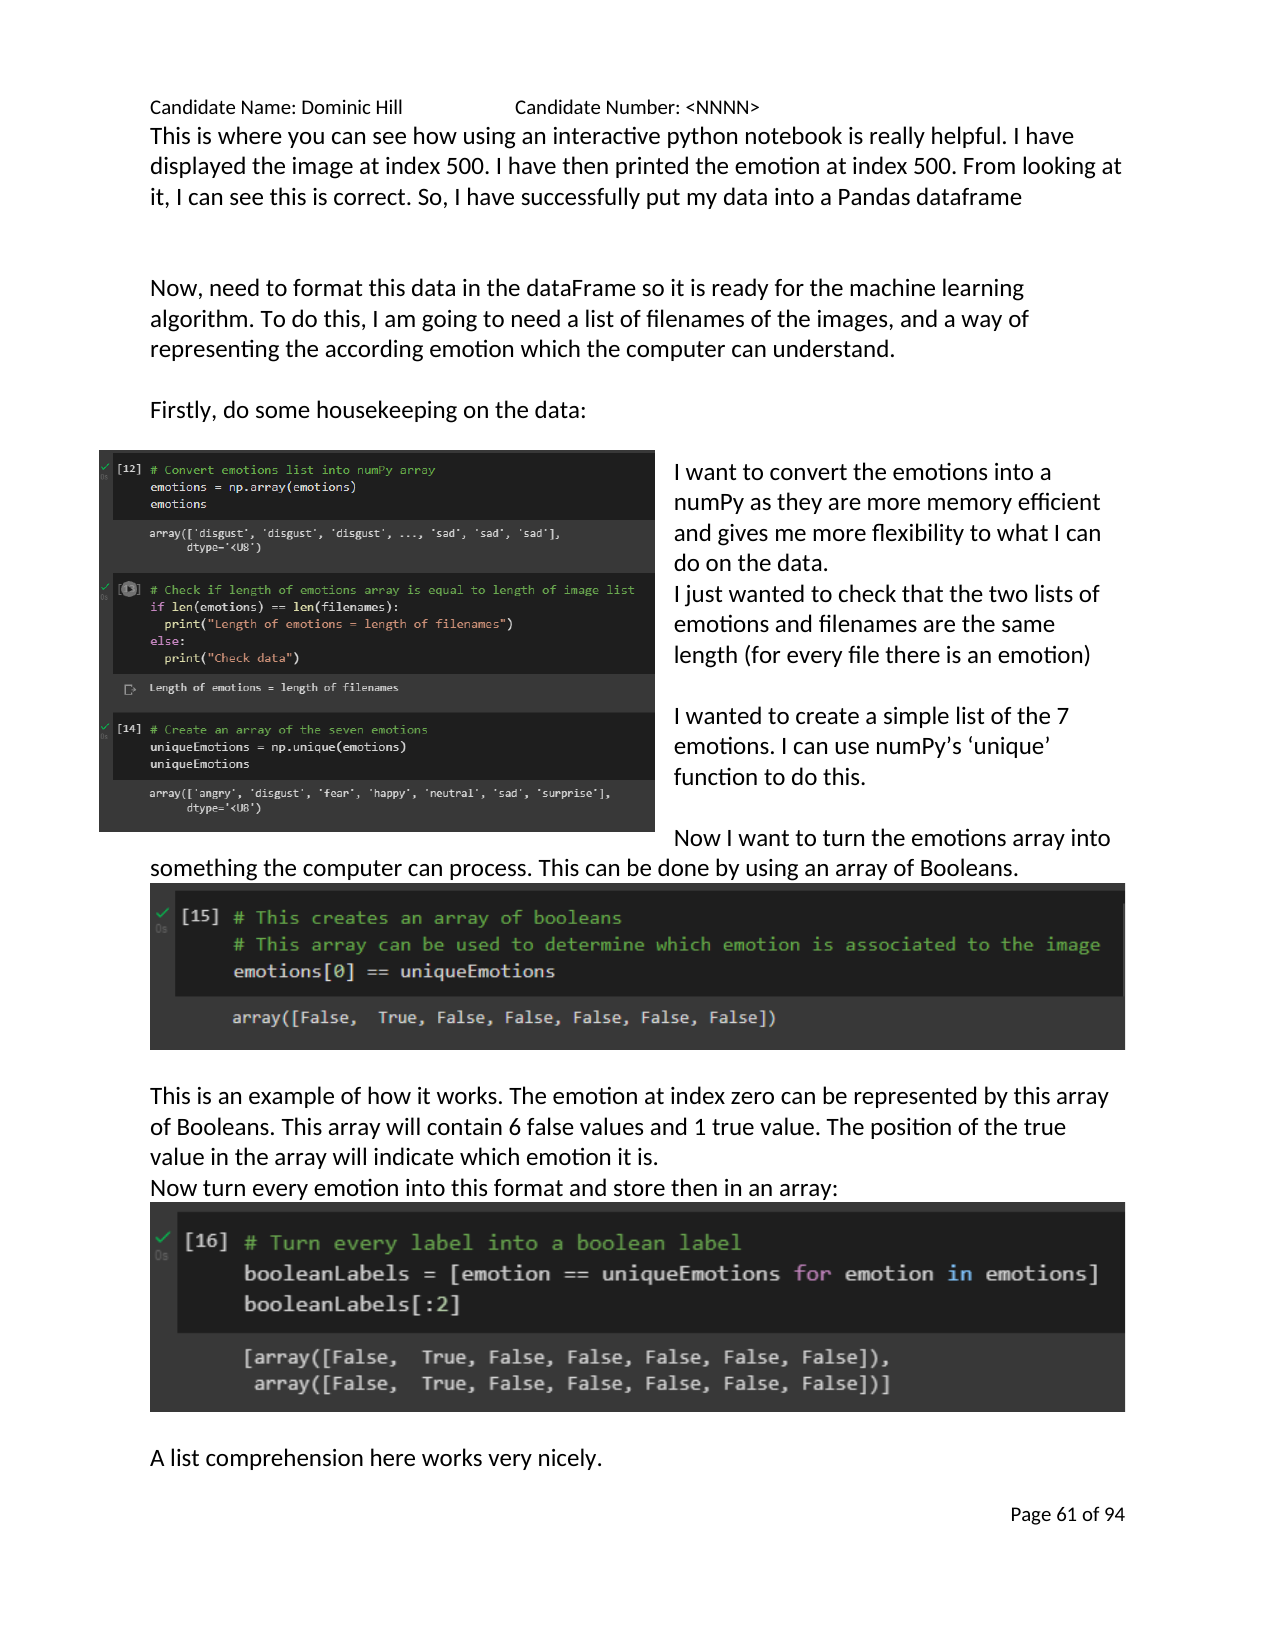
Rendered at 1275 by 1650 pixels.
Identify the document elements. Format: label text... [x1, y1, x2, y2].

picture [150, 883, 1125, 1050]
text A list comprehension here works very nicely. [150, 1442, 1125, 1472]
text I want to convert the emotions into a numPy as they are more memory efficient and gives me more flexibility to what I can do on the data. [654, 456, 1125, 578]
text I just wanted to check that the two lists of emotions and filenames are the same length (for every file there is an emotion) [654, 578, 1125, 669]
text This is where you can see how using an interactive python notebook is really helpful. I have displayed the image at index 500. I have then printed the emotion at index 500. From looking at it, I can see this is correct. So, I have successfully put my data into a Pandas dataframe [150, 120, 1125, 212]
picture [150, 1202, 1125, 1412]
text I wanted to create a simple list of the 7 emotions. I can use numPy’s ‘unique’ function to do this. [654, 700, 1125, 791]
text Now I want to turn the emotions array into something the computer can process. This can be done by using an array of Booleans. [150, 822, 1125, 883]
text This is an example of how it works. The emotion at index zero can be represented by this array of Booleans. This array will contain 6 false values and 1 true value. The position of the true value in the array will indicate which emotion it is. [150, 1080, 1125, 1172]
text Now, need to format this data in the dataFrame so it is ready for the machine learning algorithm. To do this, I am going to need a list of filenames of the images, and a way of representing the according emotion which the computer can understand. [150, 273, 1125, 364]
picture [98, 450, 654, 832]
text Firstly, do some housekeeping on the data: [150, 395, 1125, 425]
text Now turn every emotion into this format and store then in an array: [150, 1172, 1125, 1202]
